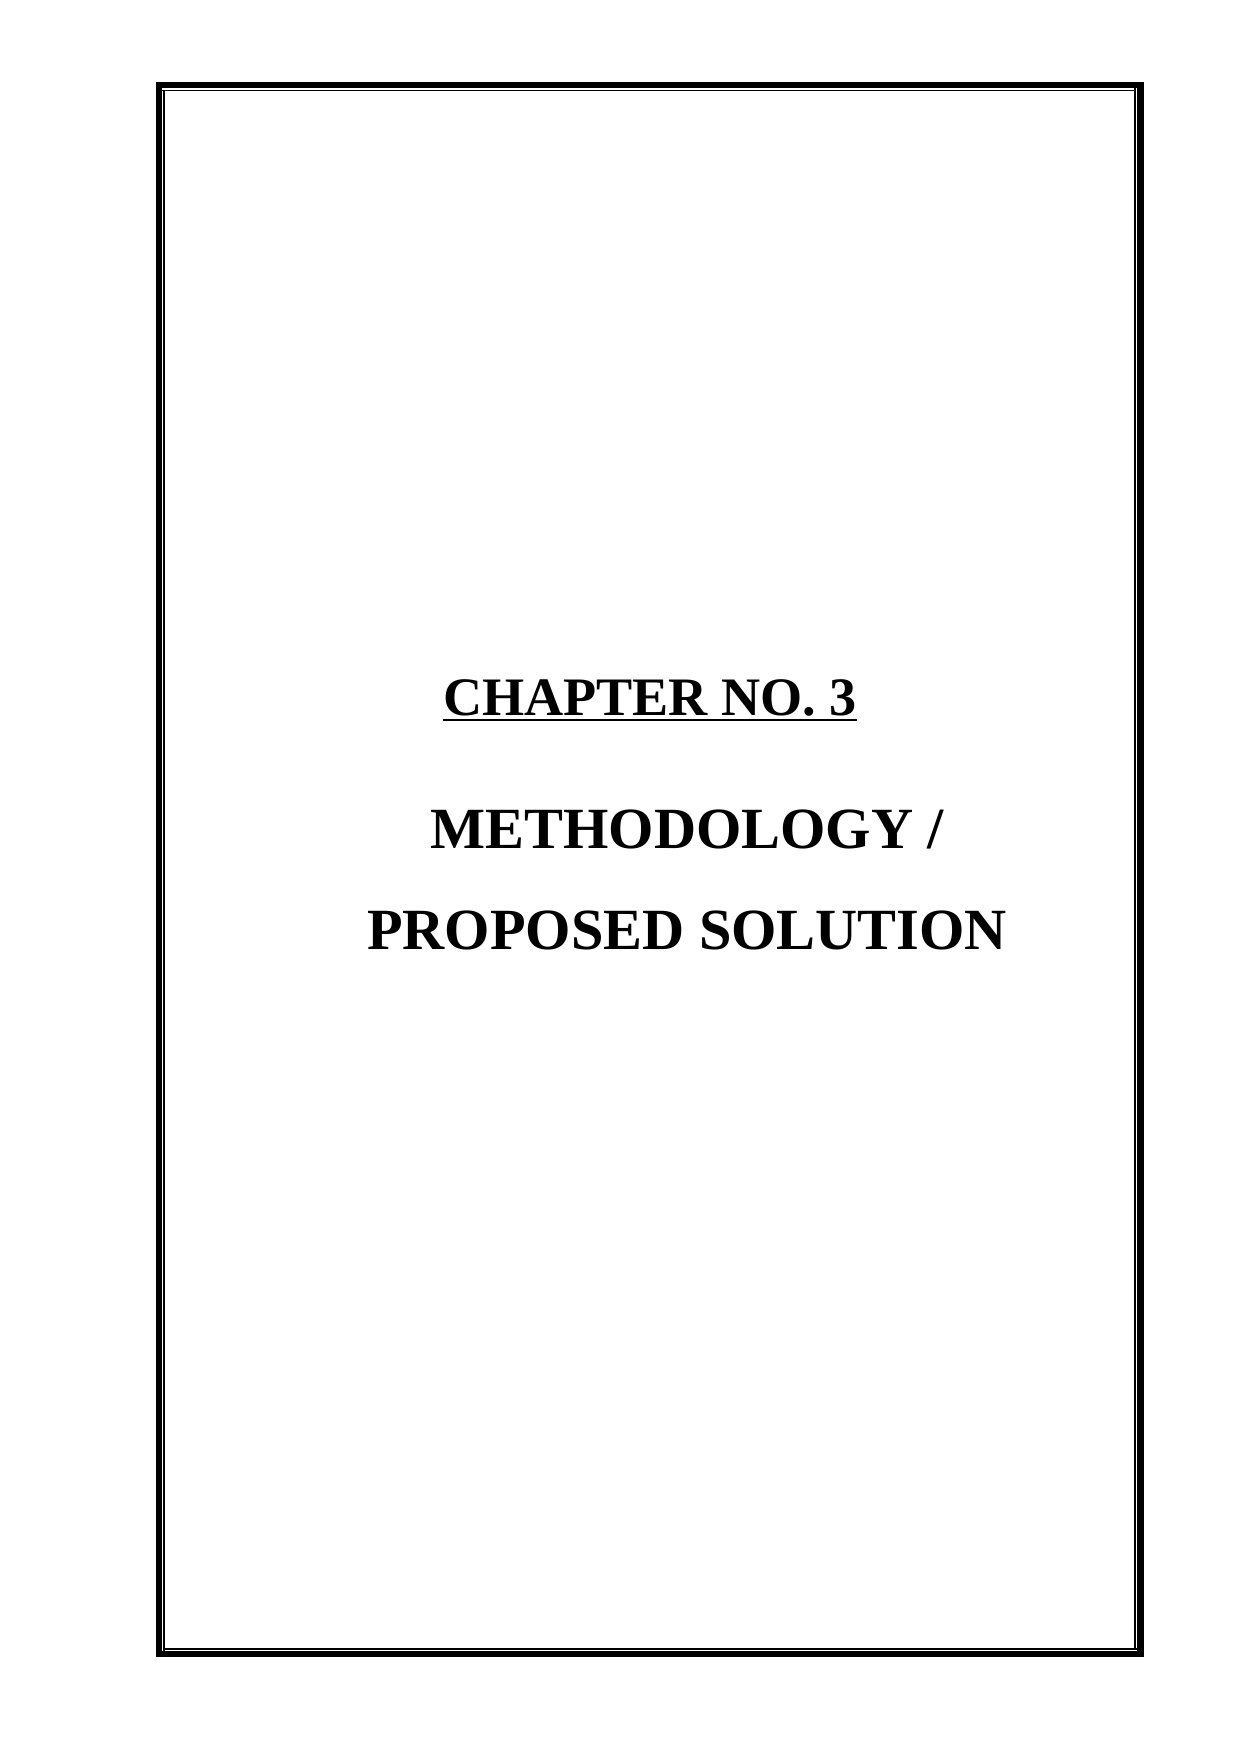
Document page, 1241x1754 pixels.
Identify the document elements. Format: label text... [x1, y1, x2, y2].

list METHODOLOGY / PROPOSED SOLUTION [282, 794, 1093, 962]
text CHAPTER NO. 3 [207, 665, 1093, 727]
